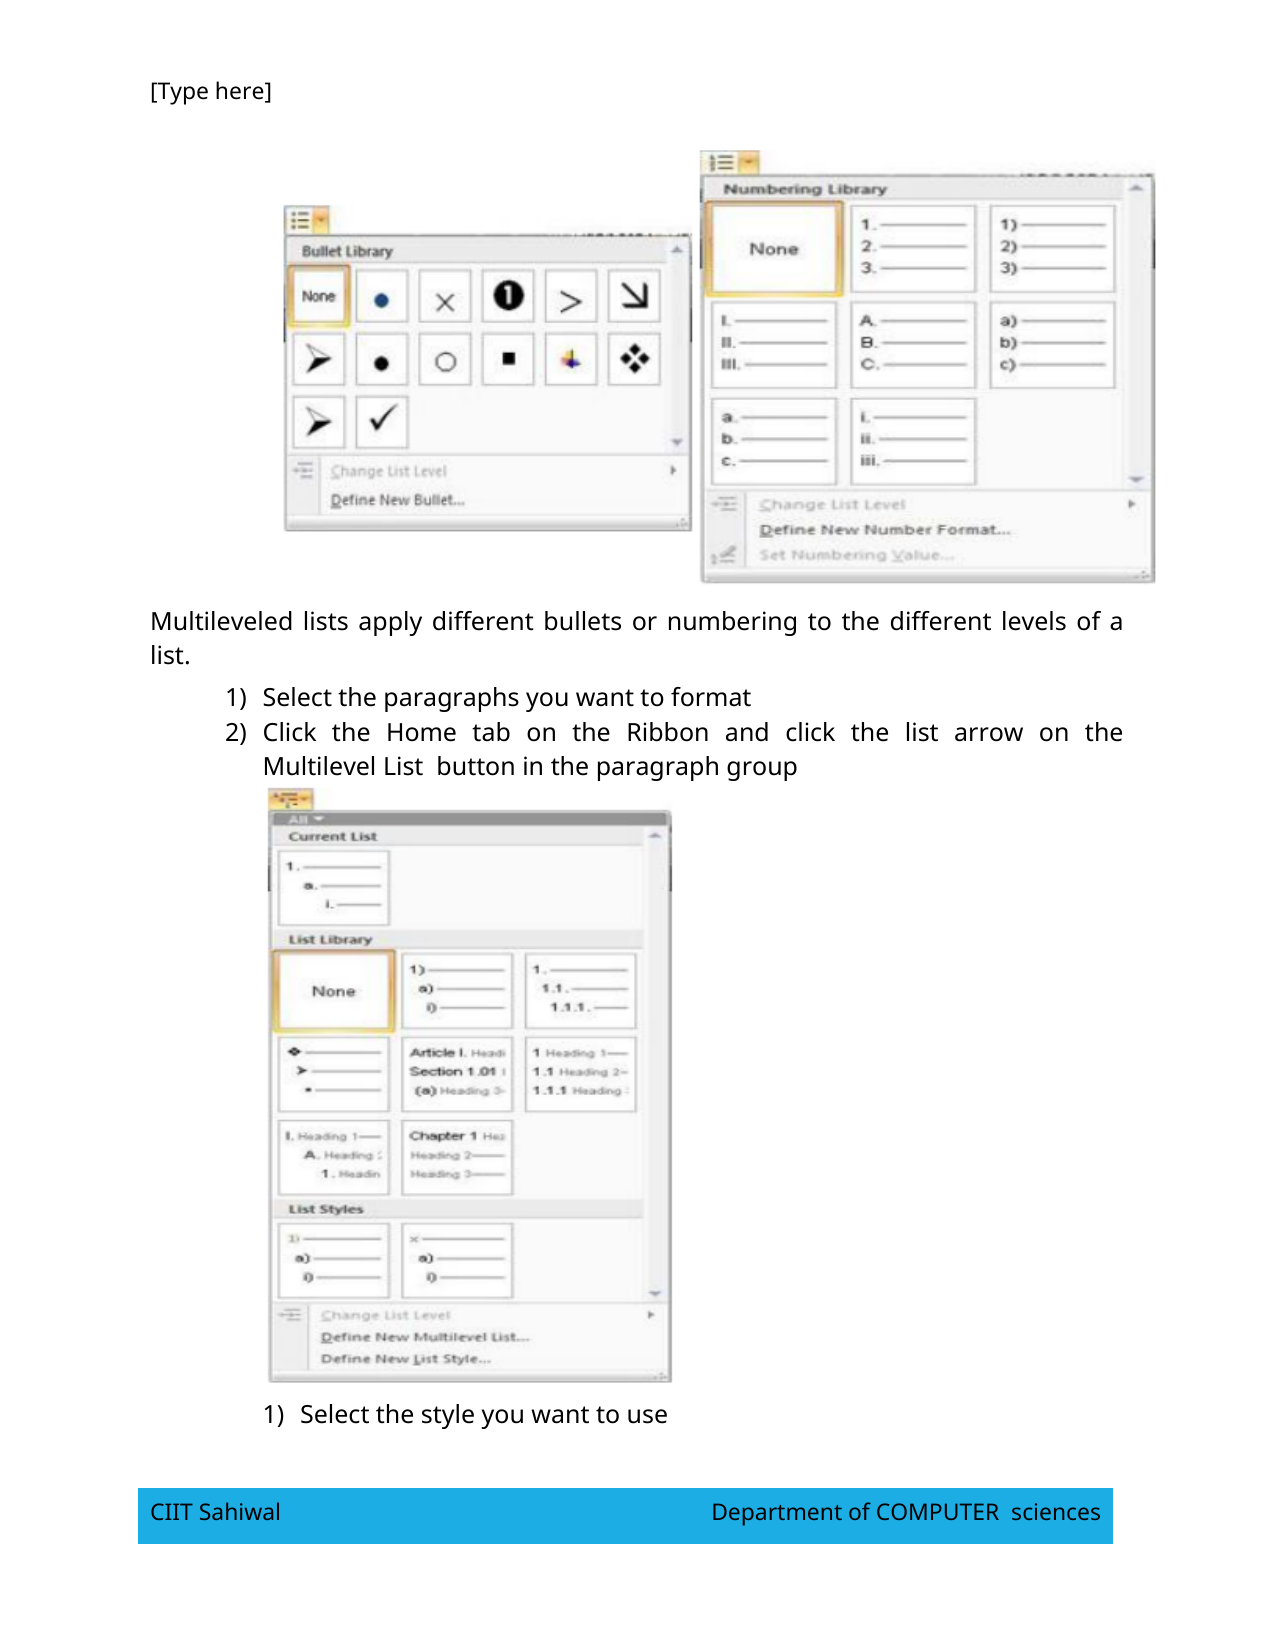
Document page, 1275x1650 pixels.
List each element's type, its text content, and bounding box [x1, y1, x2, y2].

text Multileveled lists apply different bullets or numbering to the different levels of a list. [150, 604, 1125, 672]
list Select the style you want to use [262, 1396, 1125, 1430]
list Select the paragraphs you want to format [225, 680, 1125, 714]
picture [262, 782, 680, 1397]
picture [262, 150, 1164, 596]
list Click the Home tab on the Ribbon and click the list arrow on the Multilevel List button in the paragraph group [225, 714, 1125, 782]
